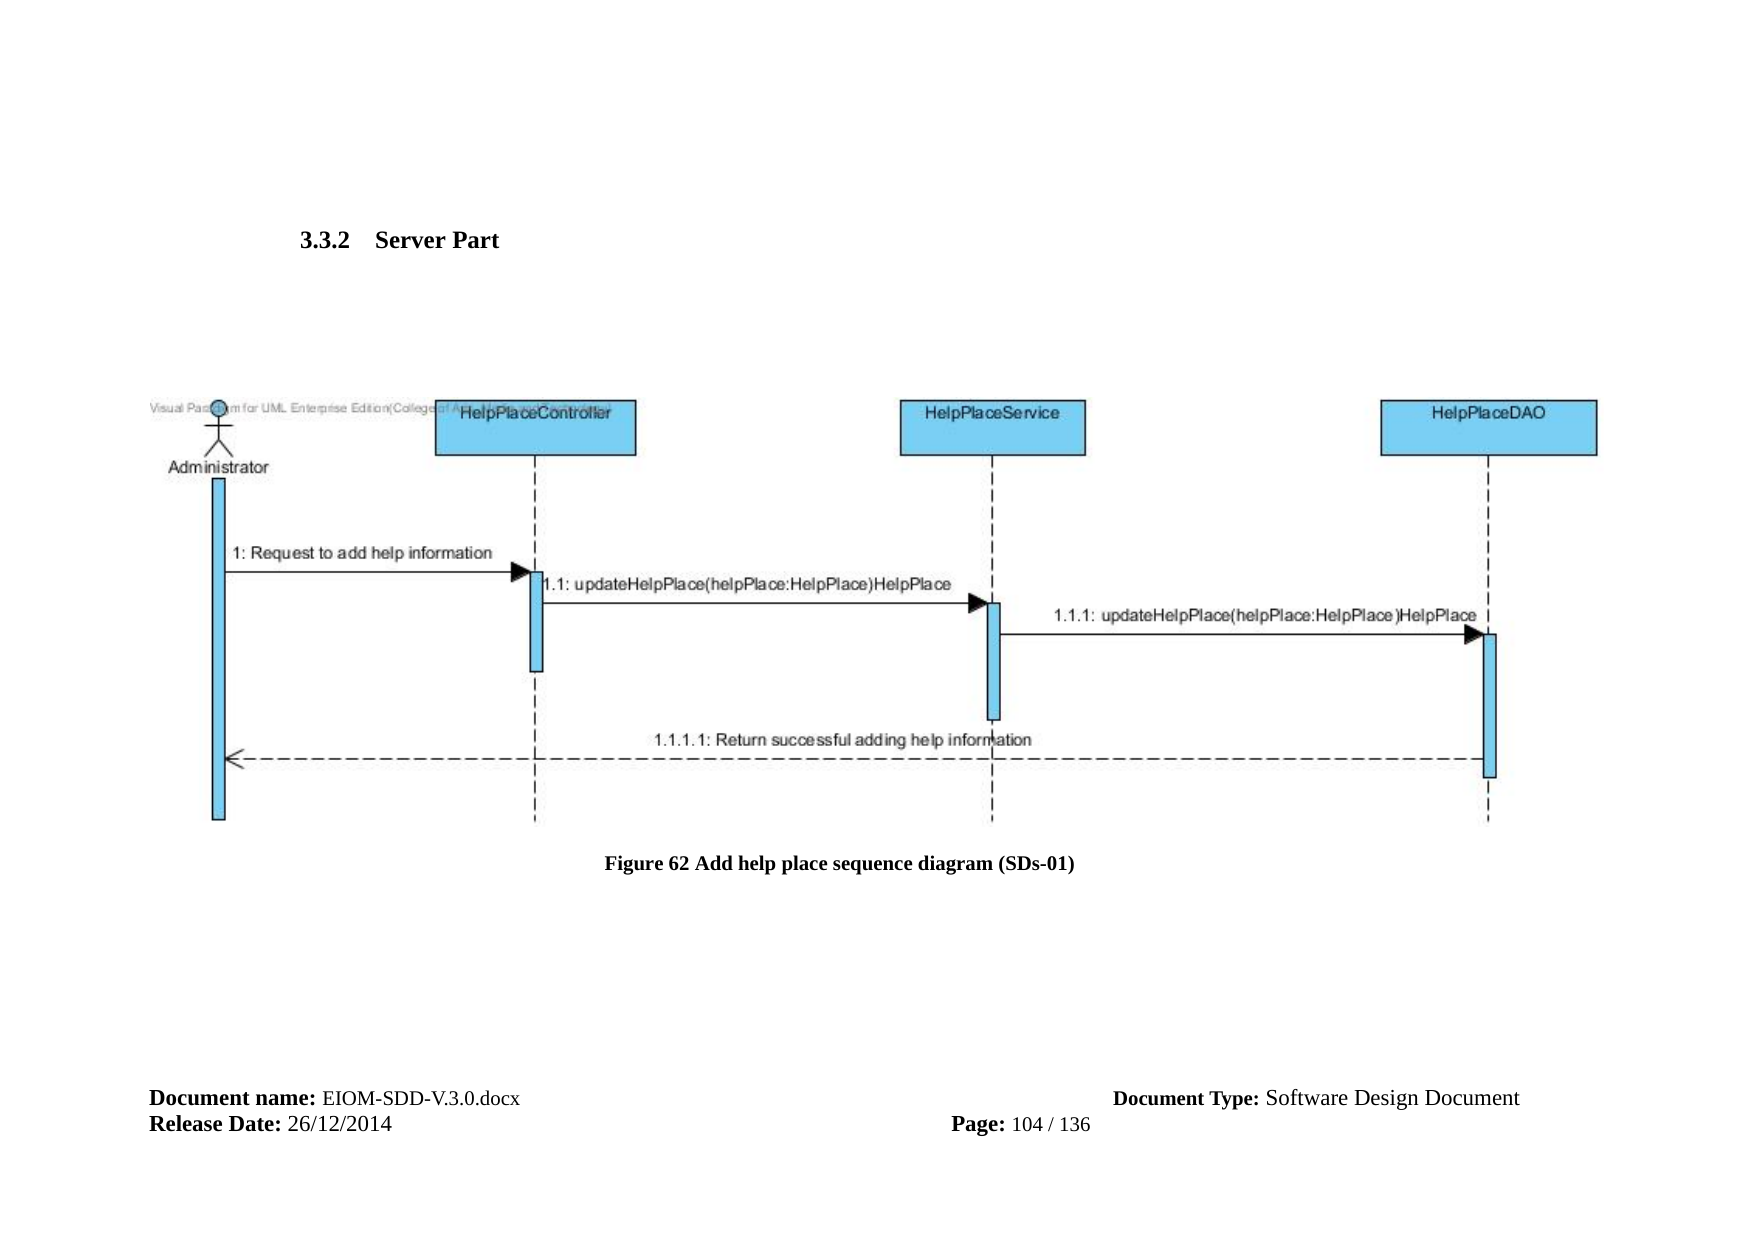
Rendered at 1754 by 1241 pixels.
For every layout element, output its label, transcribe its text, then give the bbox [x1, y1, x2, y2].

text Figure 62 Add help place sequence diagram (SDs-01) [150, 851, 1529, 875]
picture [150, 397, 1604, 827]
list Server Part [300, 225, 1529, 254]
